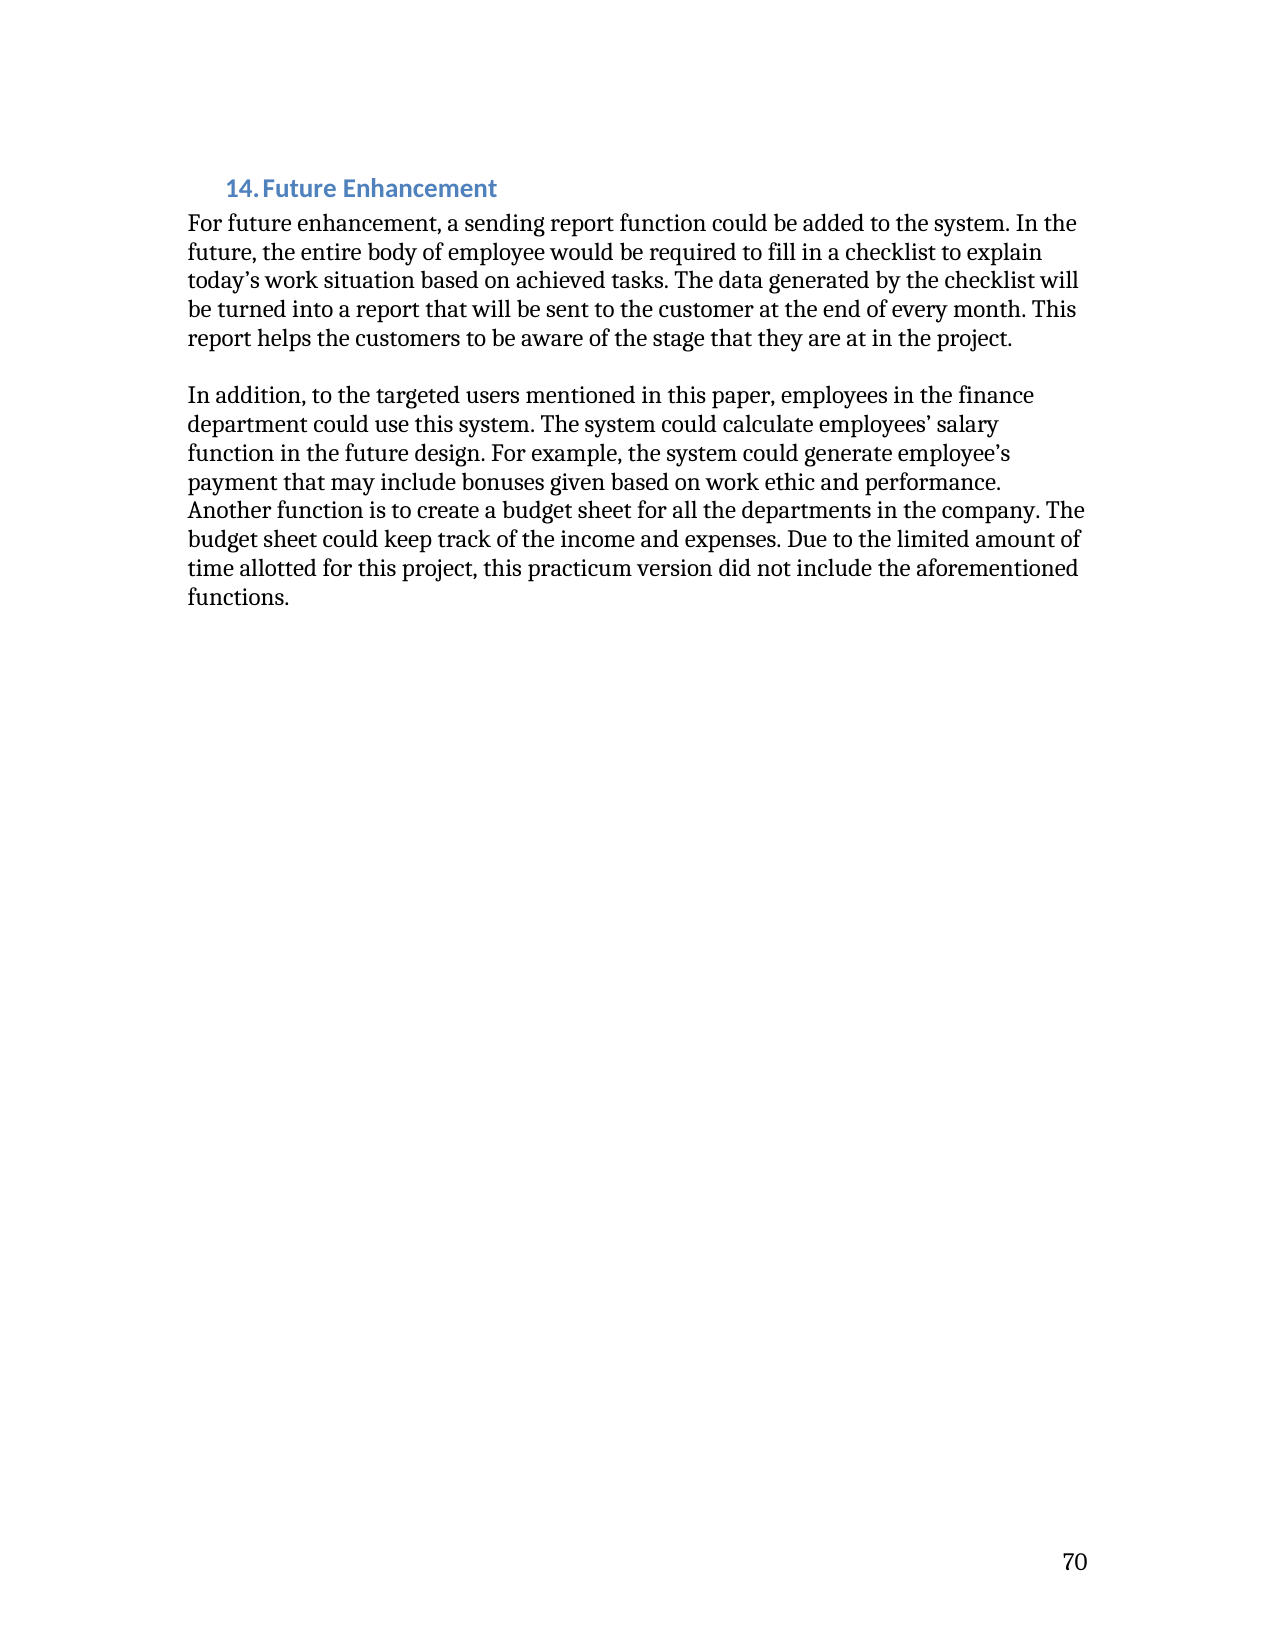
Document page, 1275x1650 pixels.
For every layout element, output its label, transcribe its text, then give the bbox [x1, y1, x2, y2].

subtitle Future Enhancement [225, 171, 1087, 204]
text For future enhancement, a sending report function could be added to the system. In the future, the entire body of employee would be required to fill in a checklist to explain today’s work situation based on achieved tasks. The data generated by the checklist will be turned into a report that will be sent to the customer at the end of every month. This report helps the customers to be aware of the stage that they are at in the project. [187, 209, 1087, 352]
text In addition, to the targeted users mentioned in this paper, employees in the finance department could use this system. The system could calculate employees’ salary function in the future design. For example, the system could generate employee’s payment that may include bonuses given based on work ethic and performance. Another function is to create a budget sheet for all the departments in the company. The budget sheet could keep track of the income and expenses. Due to the limited amount of time allotted for this project, this practicum version did not include the aforementioned functions. [187, 381, 1087, 611]
